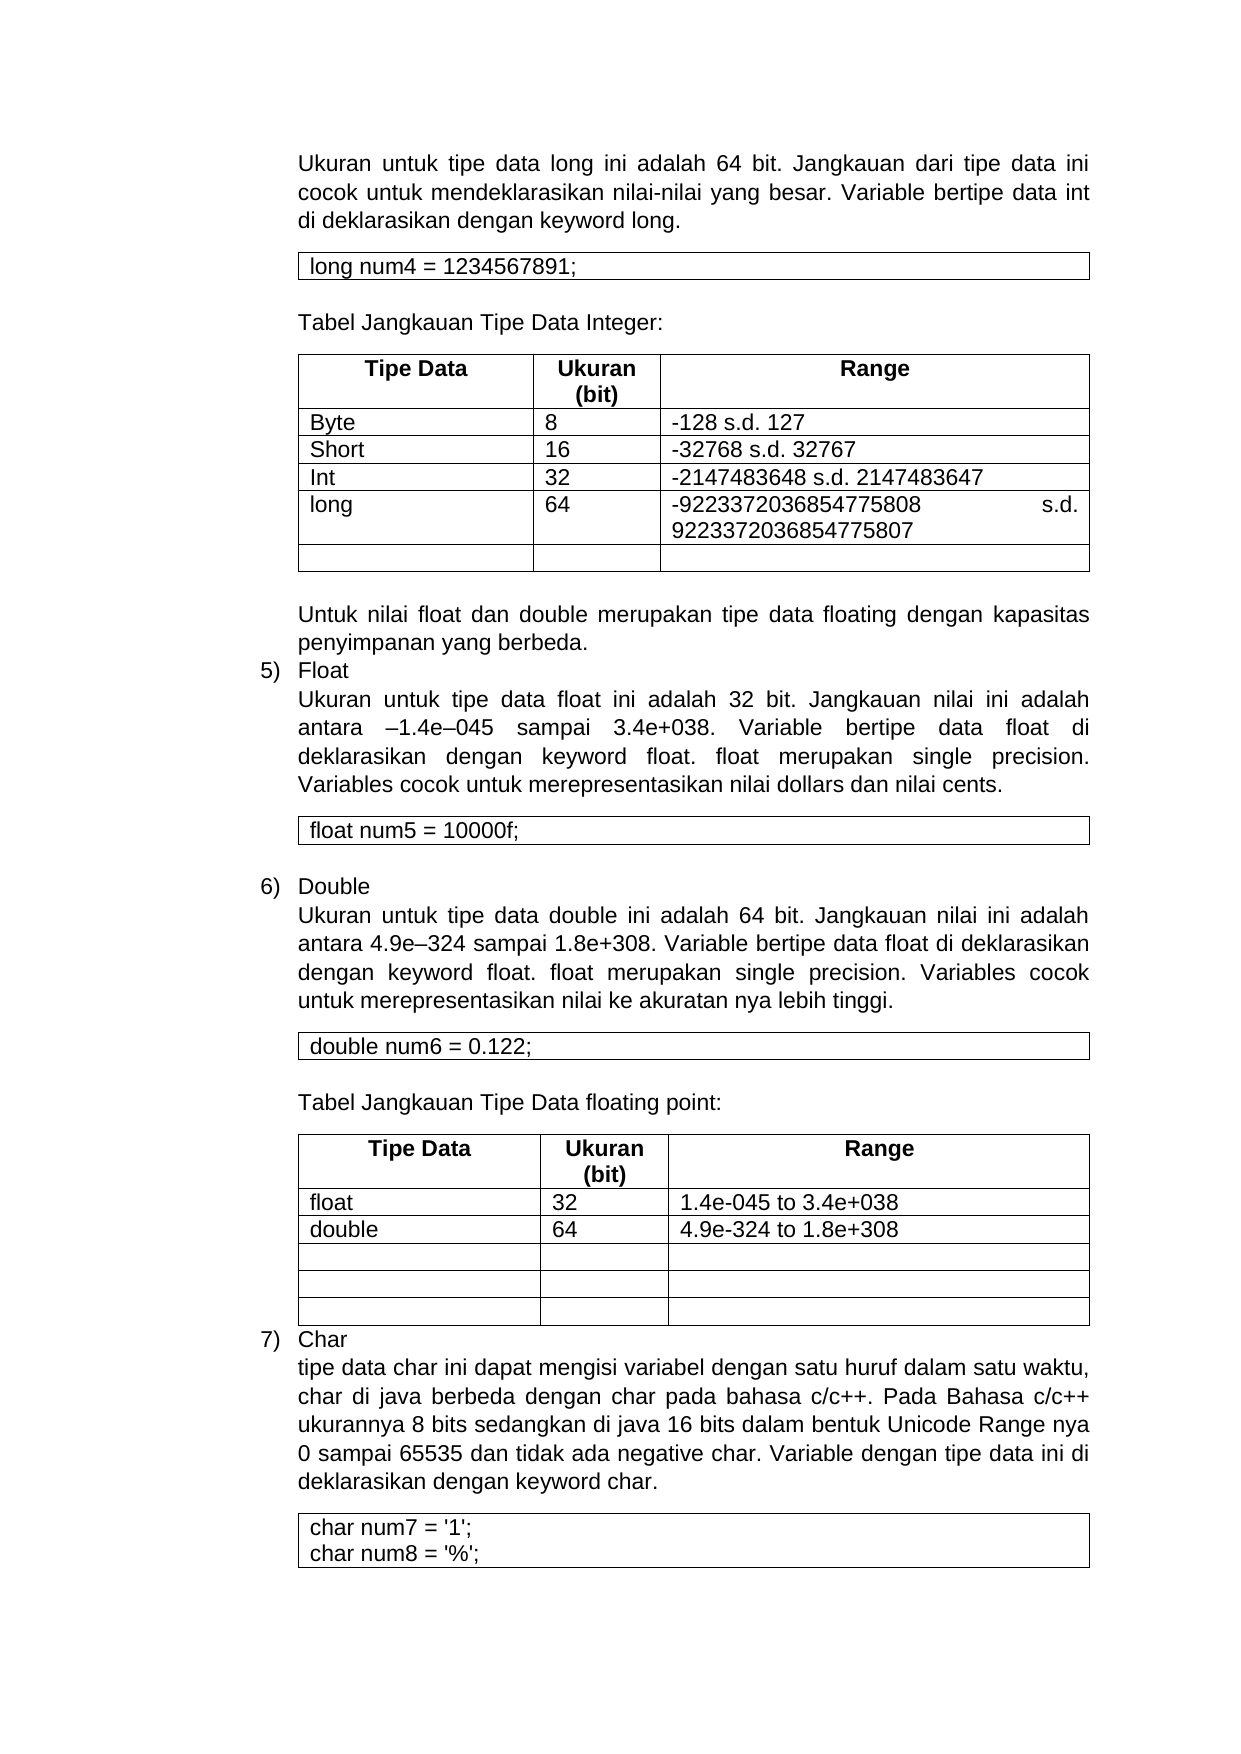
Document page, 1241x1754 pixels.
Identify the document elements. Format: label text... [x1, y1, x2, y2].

table_cell [299, 1298, 540, 1325]
table_cell 16 [534, 436, 660, 462]
table_cell [661, 545, 1089, 571]
table_header Tipe Data [299, 355, 533, 408]
table_cell [534, 545, 660, 571]
list Char [260, 1326, 1090, 1352]
table_cell 4.9e-324 to 1.8e+308 [669, 1216, 1089, 1242]
table_cell -9223372036854775808 s.d. 9223372036854775807 [661, 491, 1089, 544]
table_cell Byte [299, 409, 533, 435]
table_cell long [299, 491, 533, 544]
table_cell [299, 545, 533, 571]
table_cell 8 [534, 409, 660, 435]
table_cell 32 [534, 464, 660, 490]
table_cell 32 [541, 1189, 668, 1215]
list Untuk nilai float dan double merupakan tipe data floating dengan kapasitas penyimpanan yang berbeda. [298, 601, 1090, 655]
table_header Ukuran (bit) [534, 355, 660, 408]
table_cell 1.4e-045 to 3.4e+038 [669, 1189, 1089, 1215]
table_header Range [669, 1135, 1089, 1188]
table_cell [541, 1298, 668, 1325]
table_header Range [661, 355, 1089, 408]
list Tabel Jangkauan Tipe Data Integer: [298, 309, 1090, 335]
table_cell -32768 s.d. 32767 [661, 436, 1089, 462]
list Double [260, 873, 1090, 899]
table_cell Int [299, 464, 533, 490]
list tipe data char ini dapat mengisi variabel dengan satu huruf dalam satu waktu, char di java berbeda dengan char pada bahasa c/c++. Pada Bahasa c/c++ ukurannya 8 bits sedangkan di java 16 bits dalam bentuk Unicode Range nya 0 sampai 65535 dan tidak ada negative char. Variable dengan tipe data ini di deklarasikan dengan keyword char. [298, 1354, 1090, 1494]
table_cell [669, 1244, 1089, 1270]
table_cell double [299, 1216, 540, 1242]
table_header Ukuran (bit) [541, 1135, 668, 1188]
table_cell [299, 1271, 540, 1297]
list Ukuran untuk tipe data float ini adalah 32 bit. Jangkauan nilai ini adalah antara –1.4e–045 sampai 3.4e+038. Variable bertipe data float di deklarasikan dengan keyword float. float merupakan single precision. Variables cocok untuk merepresentasikan nilai dollars dan nilai cents. [298, 686, 1090, 797]
list Float [260, 657, 1090, 684]
table_header char num7 = '1'; char num8 = '%'; [299, 1514, 1089, 1567]
list Tabel Jangkauan Tipe Data floating point: [298, 1089, 1090, 1115]
table_header Tipe Data [299, 1135, 540, 1188]
table_cell [541, 1271, 668, 1297]
table_cell [299, 1244, 540, 1270]
table_cell -2147483648 s.d. 2147483647 [661, 464, 1089, 490]
table_cell Short [299, 436, 533, 462]
table_cell 64 [541, 1216, 668, 1242]
table_header double num6 = 0.122; [299, 1033, 1089, 1059]
list Ukuran untuk tipe data double ini adalah 64 bit. Jangkauan nilai ini adalah antara 4.9e–324 sampai 1.8e+308. Variable bertipe data float di deklarasikan dengan keyword float. float merupakan single precision. Variables cocok untuk merepresentasikan nilai ke akuratan nya lebih tinggi. [298, 902, 1090, 1013]
table_cell float [299, 1189, 540, 1215]
table_cell [669, 1271, 1089, 1297]
table_cell [669, 1298, 1089, 1325]
table_header long num4 = 1234567891; [299, 253, 1089, 279]
table_cell -128 s.d. 127 [661, 409, 1089, 435]
table_header float num5 = 10000f; [299, 817, 1089, 844]
list Ukuran untuk tipe data long ini adalah 64 bit. Jangkauan dari tipe data ini cocok untuk mendeklarasikan nilai-nilai yang besar. Variable bertipe data int di deklarasikan dengan keyword long. [298, 150, 1090, 233]
table_cell 64 [534, 491, 660, 544]
table_cell [541, 1244, 668, 1270]
